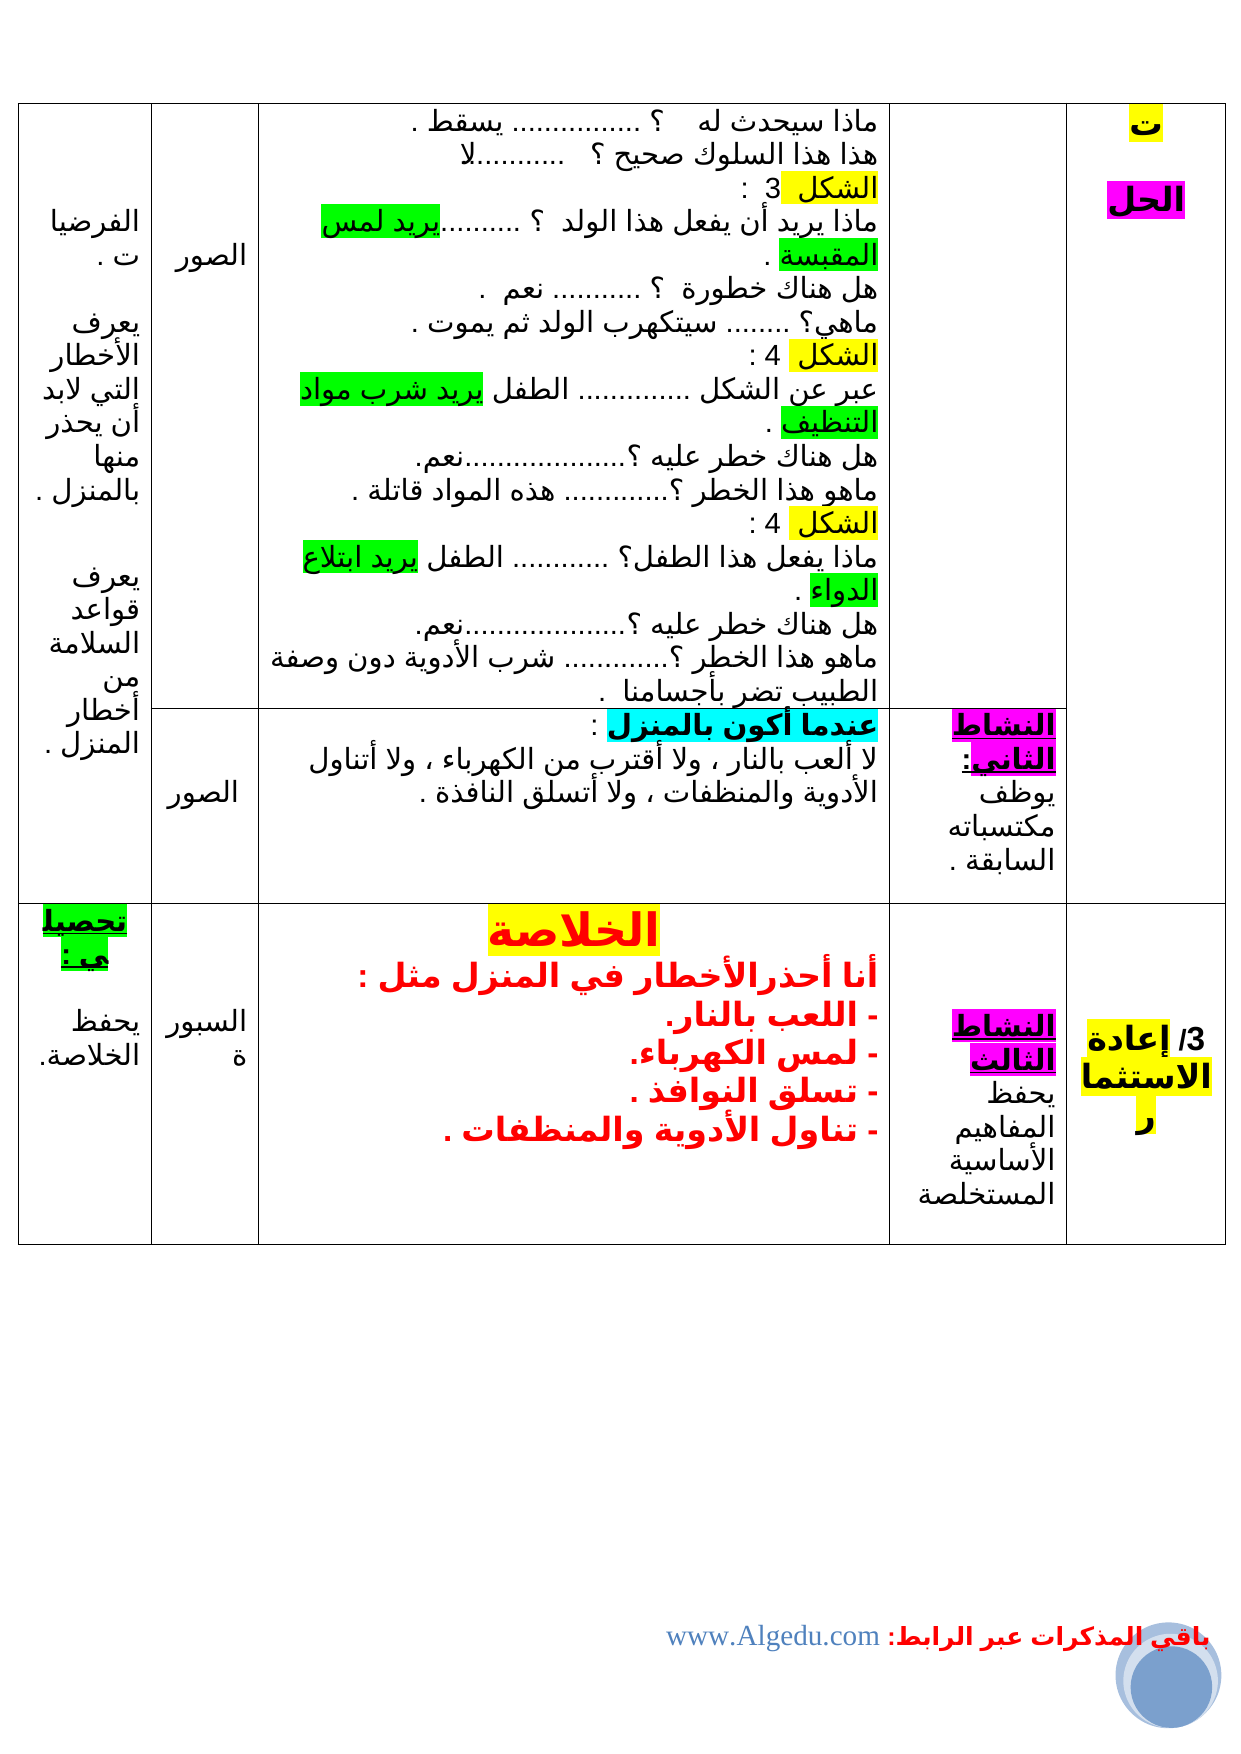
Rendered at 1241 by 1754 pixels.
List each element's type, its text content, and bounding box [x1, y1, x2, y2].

table_cell تحصيلي : يحفظ الخلاصة. [19, 904, 151, 1244]
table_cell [1067, 104, 1225, 902]
table_cell الصور السبورة الصور [152, 104, 258, 707]
table_cell 3/ إعادة الاستثمار [1067, 904, 1225, 1244]
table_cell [259, 104, 889, 707]
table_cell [19, 104, 151, 902]
table_cell السبورة [152, 904, 258, 1244]
table_cell الصور [152, 709, 258, 902]
table_cell عندما أكون بالمنزل : لا ألعب بالنار ، ولا أقترب من الكهرباء ، ولا أتناول الأدوية والمنظفات ، ولا أتسلق النافذة . [259, 709, 889, 902]
table_cell النشاط الثاني: يوظف مكتسباته السابقة . [890, 709, 1066, 902]
table_cell الخلاصة أنا أحذرالأخطار في المنزل مثل : - اللعب بالنار. - لمس الكهرباء. - تسلق النوافذ . - تناول الأدوية والمنظفات . [259, 904, 889, 1244]
table_cell النشاط الثالث يحفظ المفاهيم الأساسية المستخلصة [890, 904, 1066, 1244]
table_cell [890, 104, 1066, 707]
